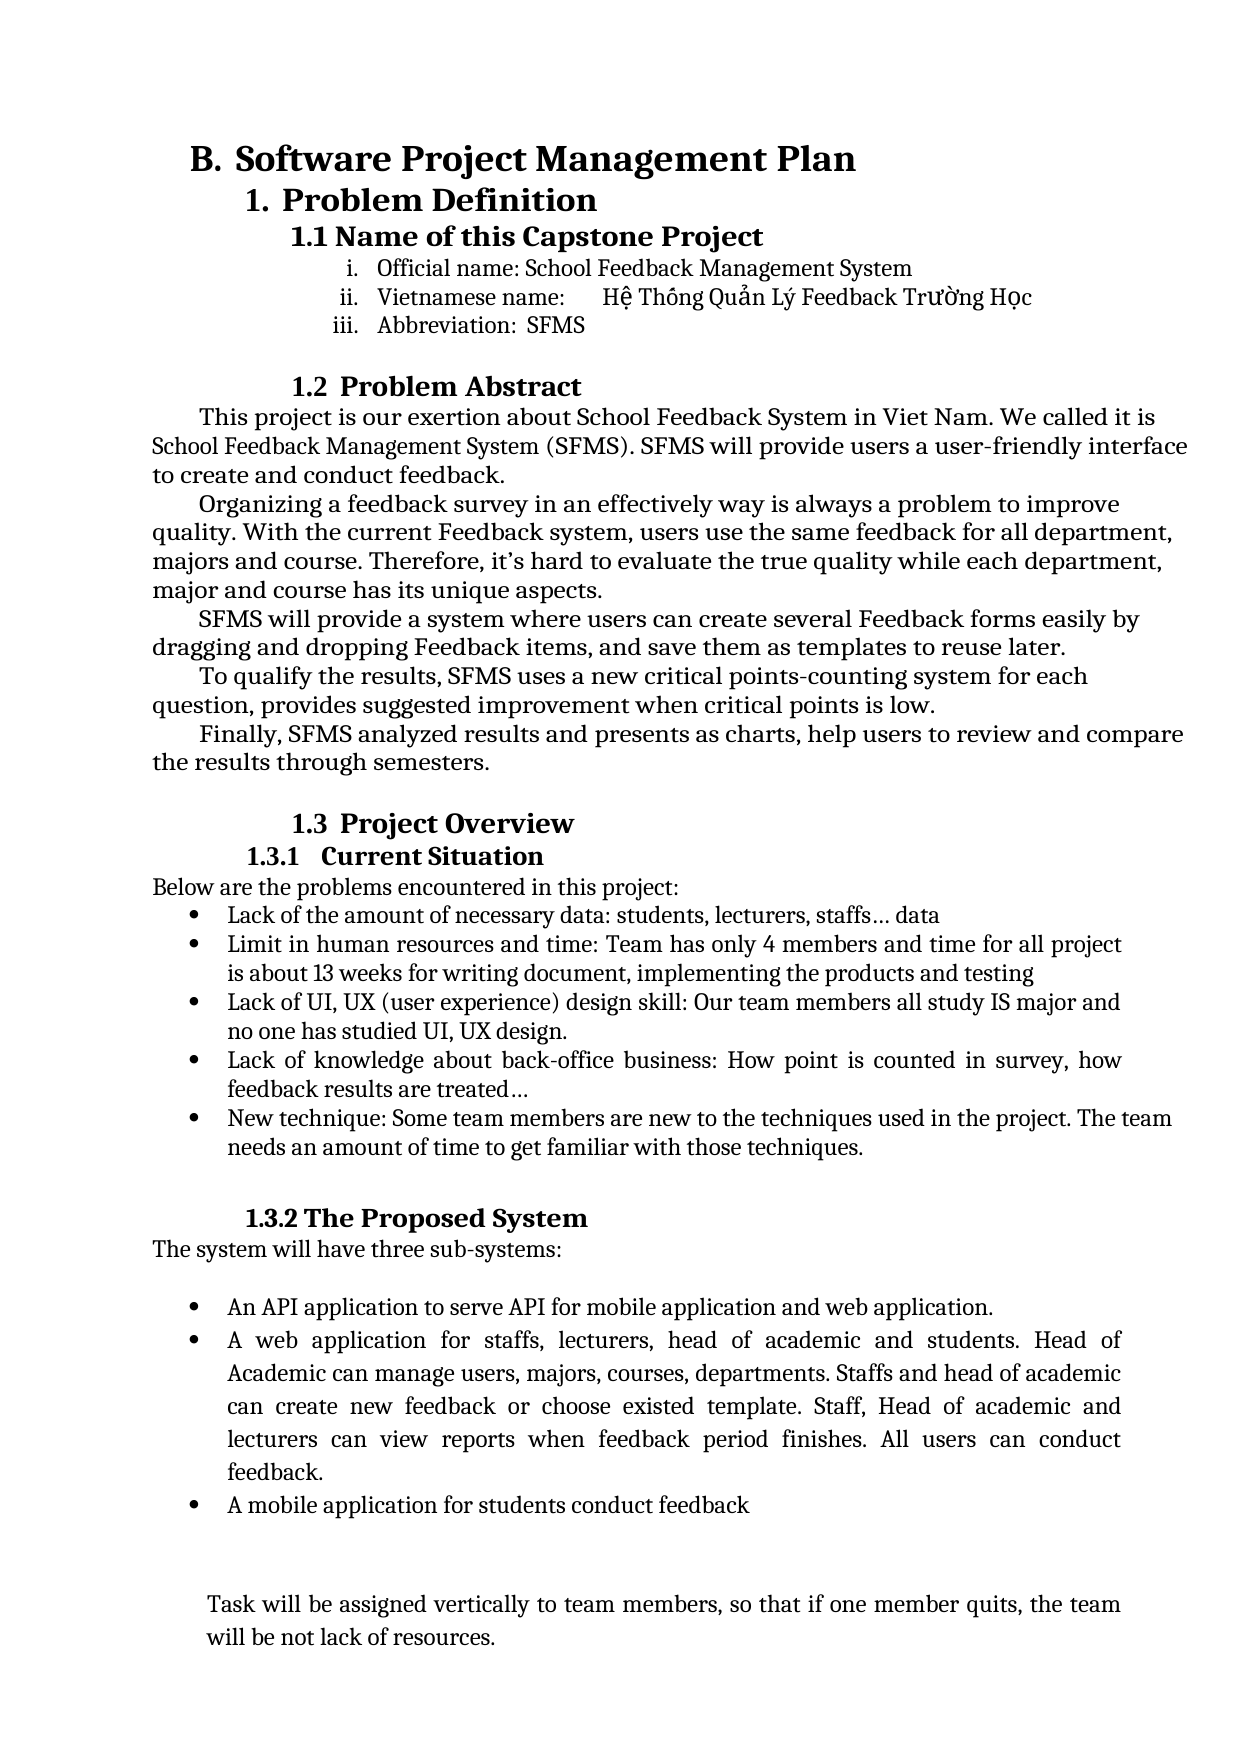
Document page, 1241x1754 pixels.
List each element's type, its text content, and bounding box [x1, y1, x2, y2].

text Task will be assigned vertically to team members, so that if one member quits, the team will be not lack of resources. [207, 1590, 1123, 1652]
list Lack of UI, UX (user experience) design skill: Our team members all study IS major and no one has studied UI, UX design. [189, 988, 1123, 1046]
list Lack of the amount of necessary data: students, lecturers, staffs… data [189, 901, 1123, 930]
list Problem Abstract [291, 369, 1194, 403]
text Finally, SFMS analyzed results and presents as charts, help users to review and compare the results through semesters. [152, 719, 1194, 777]
text Organizing a feedback survey in an effectively way is always a problem to improve quality. With the current Feedback system, users use the same feedback for all department, majors and course. Therefore, it’s hard to evaluate the true quality while each department, major and course has its unique aspects. [152, 489, 1194, 604]
list Software Project Management Plan [189, 137, 1194, 181]
text To qualify the results, SFMS uses a new critical points-counting system for each question, provides suggested improvement when critical points is low. [152, 662, 1194, 719]
text 1.1 Name of this Capstone Project [291, 220, 1194, 254]
text This project is our exertion about School Feedback System in Viet Nam. We called it is School Feedback Management System (SFMS). SFMS will provide users a user-friendly interface to create and conduct feedback. [152, 403, 1194, 489]
list Abbreviation: SFMS [358, 311, 1194, 340]
list Official name: School Feedback Management System [358, 254, 1194, 282]
list An API application to serve API for mobile application and web application. [189, 1293, 1123, 1321]
subtitle Current Situation [246, 840, 1194, 872]
list New technique: Some team members are new to the techniques used in the project. The team needs an amount of time to get familiar with those techniques. [189, 1104, 1194, 1162]
text SFMS will provide a system where users can create several Feedback forms easily by dragging and dropping Feedback items, and save them as templates to reuse later. [152, 604, 1194, 662]
list Problem Definition [244, 181, 1194, 220]
list A mobile application for students conduct feedback [189, 1491, 1123, 1519]
list Limit in human resources and time: Team has only 4 members and time for all project is about 13 weeks for writing document, implementing the products and testing [189, 930, 1123, 988]
text Below are the problems encountered in this project: [152, 872, 1123, 901]
list Vietnamese name: Hệ Thống Quản Lý Feedback Trường Học [358, 282, 1194, 311]
list Lack of knowledge about back-office business: How point is counted in survey, how feedback results are treated… [189, 1046, 1123, 1104]
subtitle Project Overview [291, 806, 1194, 840]
text The system will have three sub-systems: [152, 1235, 1194, 1263]
list A web application for staffs, lecturers, head of academic and students. Head of Academic can manage users, majors, courses, departments. Staffs and head of academic can create new feedback or choose existed template. Staff, Head of academic and lecturers can view reports when feedback period finishes. All users can conduct feedback. [189, 1326, 1123, 1486]
subtitle 1.3.2 The Proposed System [246, 1203, 1194, 1235]
